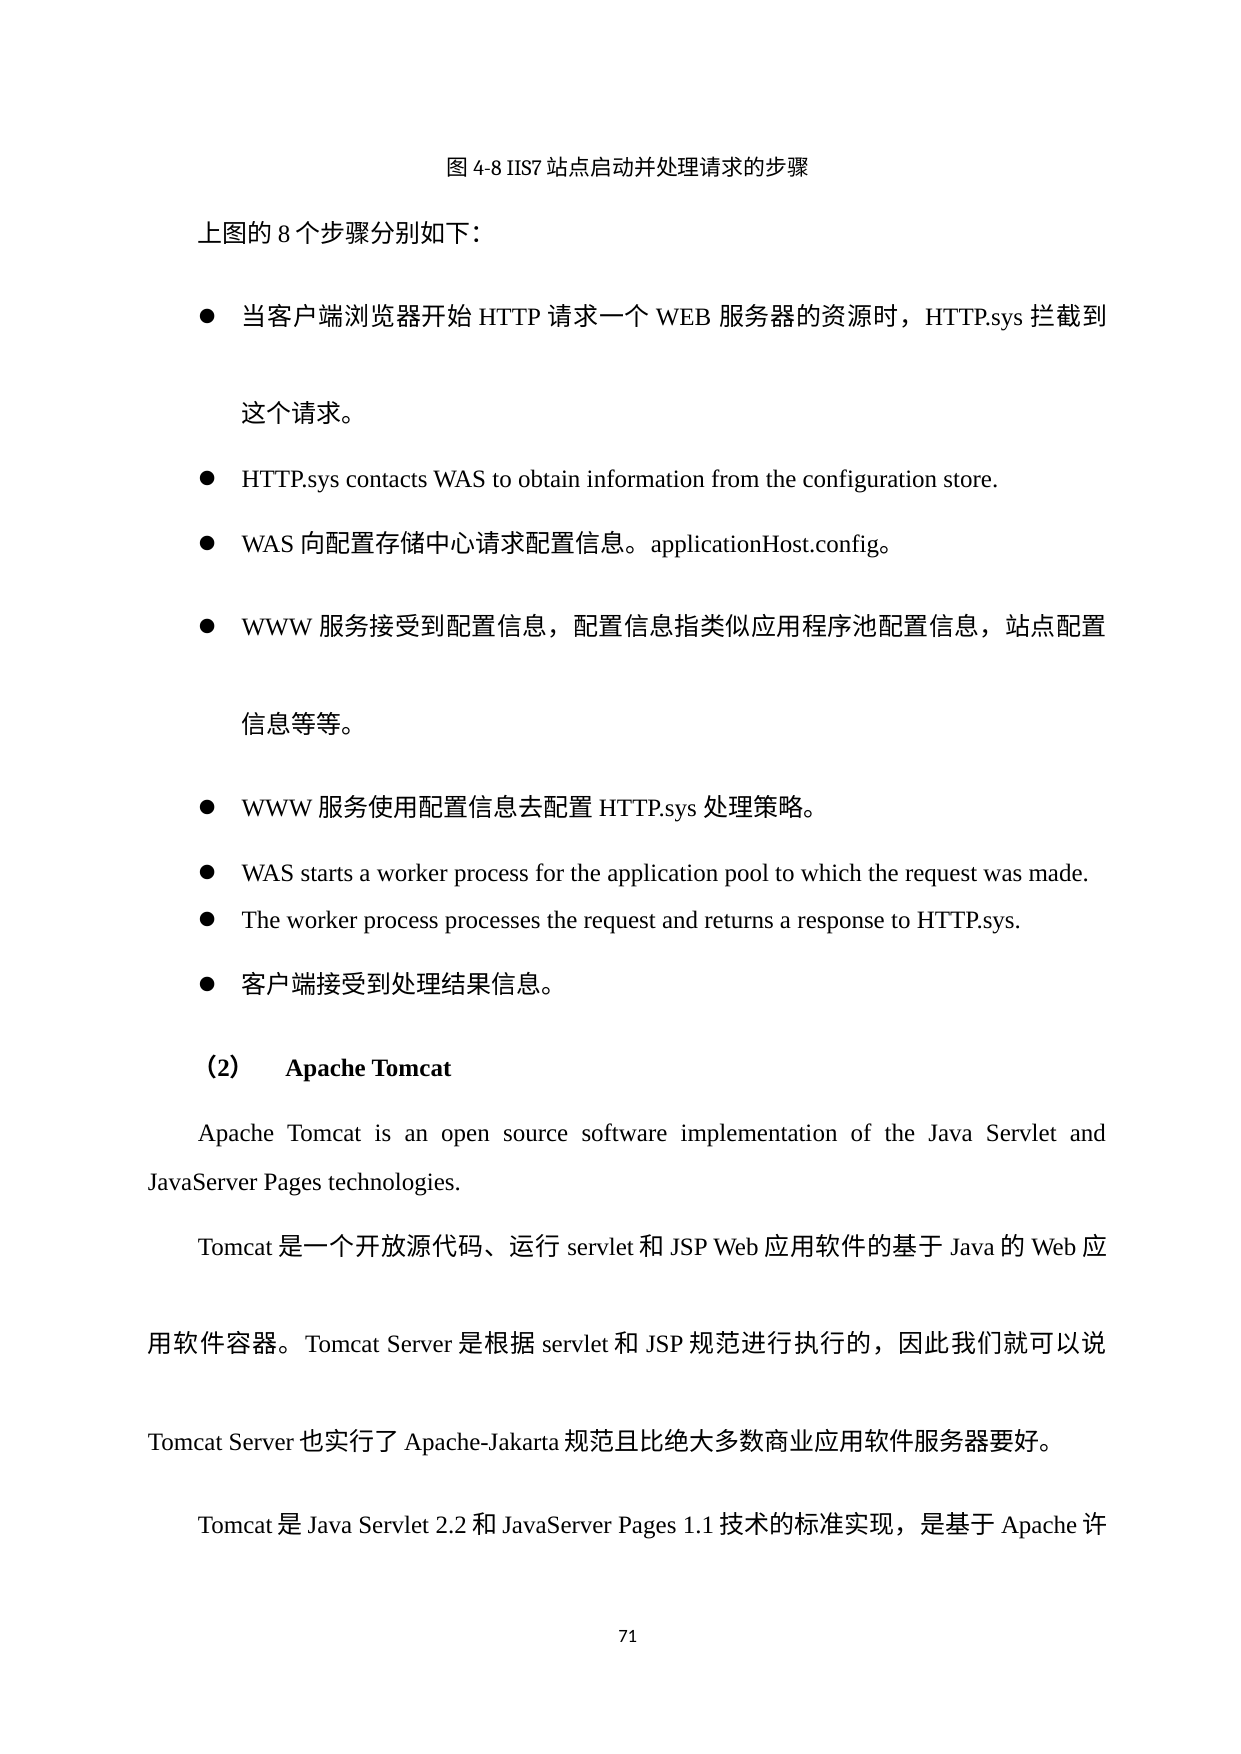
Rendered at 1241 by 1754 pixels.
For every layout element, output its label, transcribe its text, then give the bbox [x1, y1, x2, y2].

text 图 4-8 IIS7 站点启动并处理请求的步骤 [148, 150, 1107, 182]
list Apache Tomcat [192, 1033, 1107, 1098]
text Tomcat是一个开放源代码、运行servlet和JSP Web应用软件的基于Java的Web应用软件容器。Tomcat Server是根据servlet和JSP规范进行执行的，因此我们就可以说Tomcat Server也实行了Apache-Jakarta规范且比绝大多数商业应用软件服务器要好。 [148, 1212, 1107, 1472]
text Apache Tomcat is an open source software implementation of the Java Servlet and JavaServer Pages technologies. [148, 1116, 1107, 1197]
list WAS starts a worker process for the application pool to which the request was made. [198, 856, 1107, 889]
list The worker process processes the request and returns a response to HTTP.sys. [198, 903, 1107, 936]
list 当客户端浏览器开始HTTP 请求一个WEB 服务器的资源时，HTTP.sys 拦截到这个请求。 [198, 282, 1107, 444]
list 客户端接受到处理结果信息。 [198, 950, 1107, 1015]
list WWW 服务接受到配置信息，配置信息指类似应用程序池配置信息，站点配置信息等等。 [198, 592, 1107, 755]
text 上图的8个步骤分别如下： [148, 199, 1107, 264]
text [148, 1490, 1107, 1555]
list WWW 服务使用配置信息去配置 HTTP.sys 处理策略。 [198, 773, 1107, 838]
list WAS 向配置存储中心请求配置信息。applicationHost.config。 [198, 509, 1107, 574]
list HTTP.sys contacts WAS to obtain information from the configuration store. [198, 462, 1107, 495]
